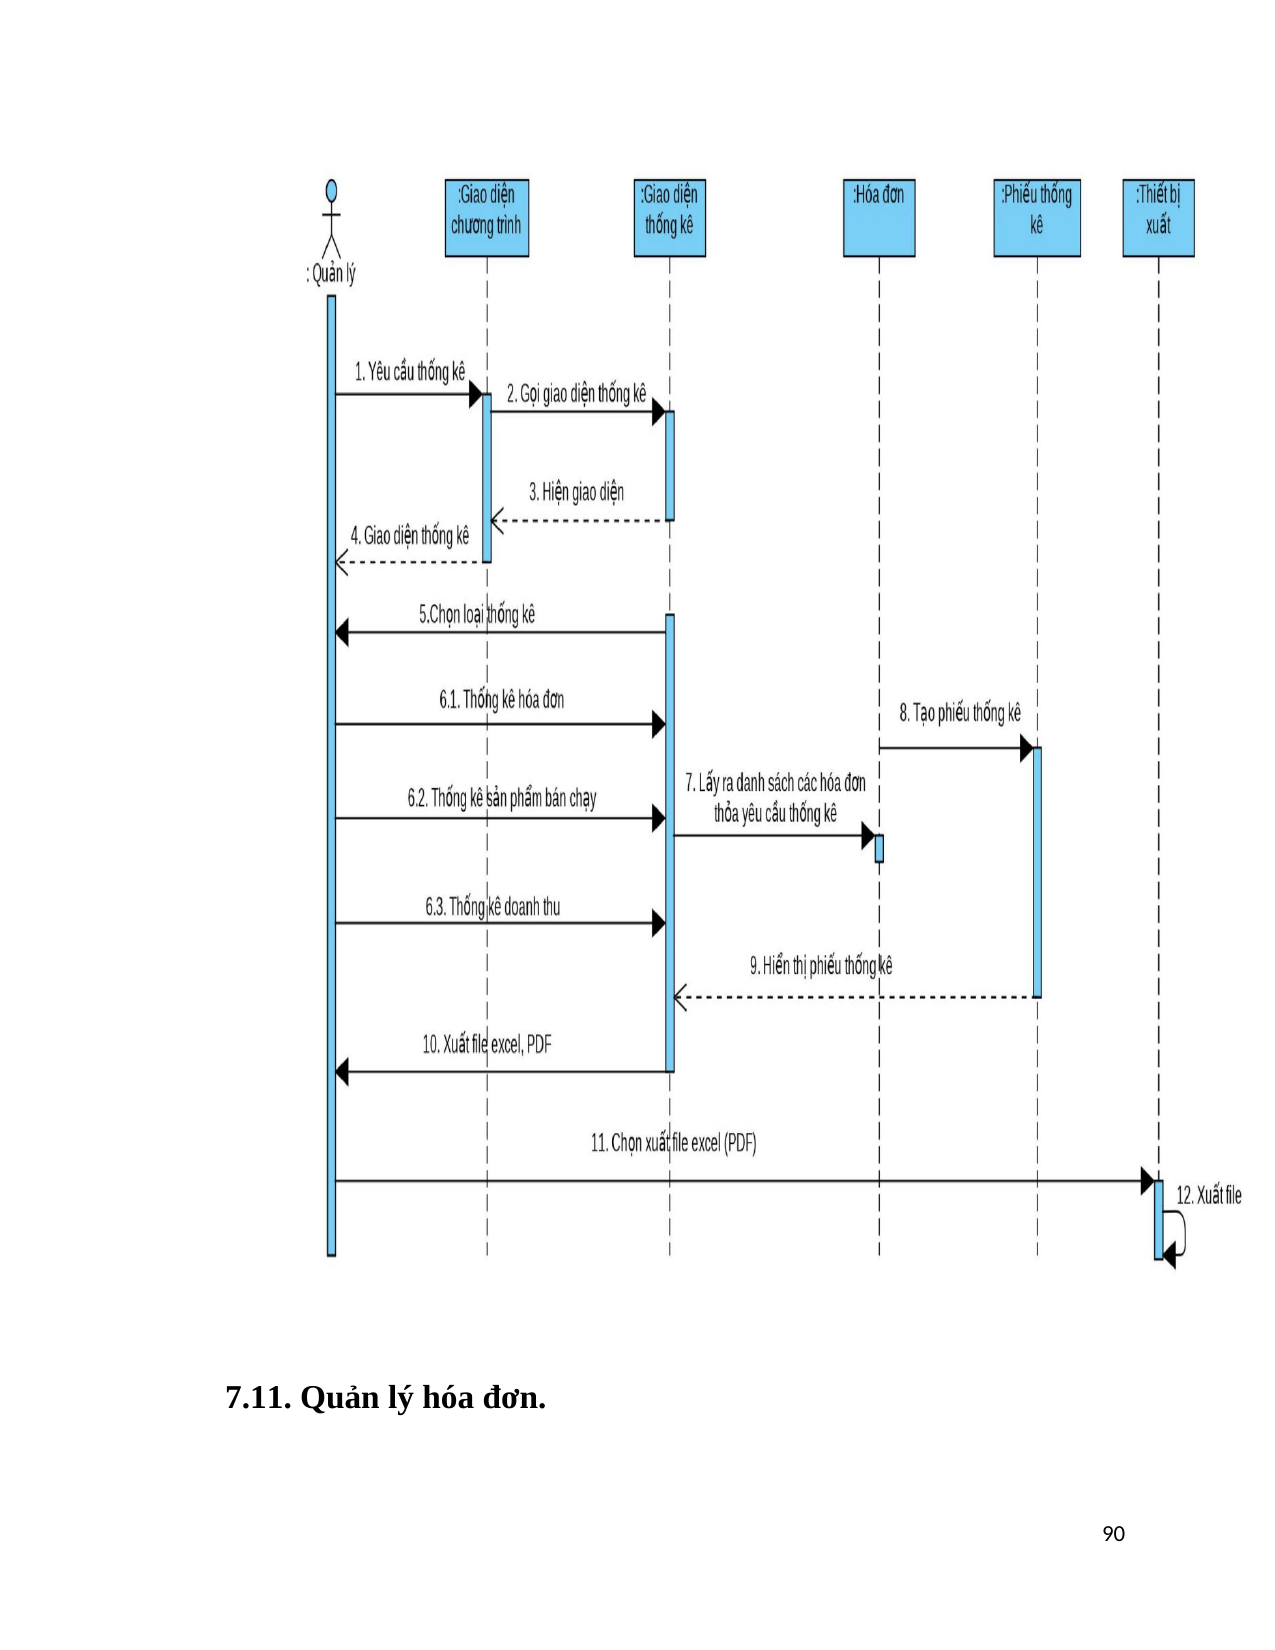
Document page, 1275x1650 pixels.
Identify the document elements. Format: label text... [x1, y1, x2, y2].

list Quản lý hóa đơn. [225, 1377, 1125, 1415]
picture [300, 150, 1250, 1306]
